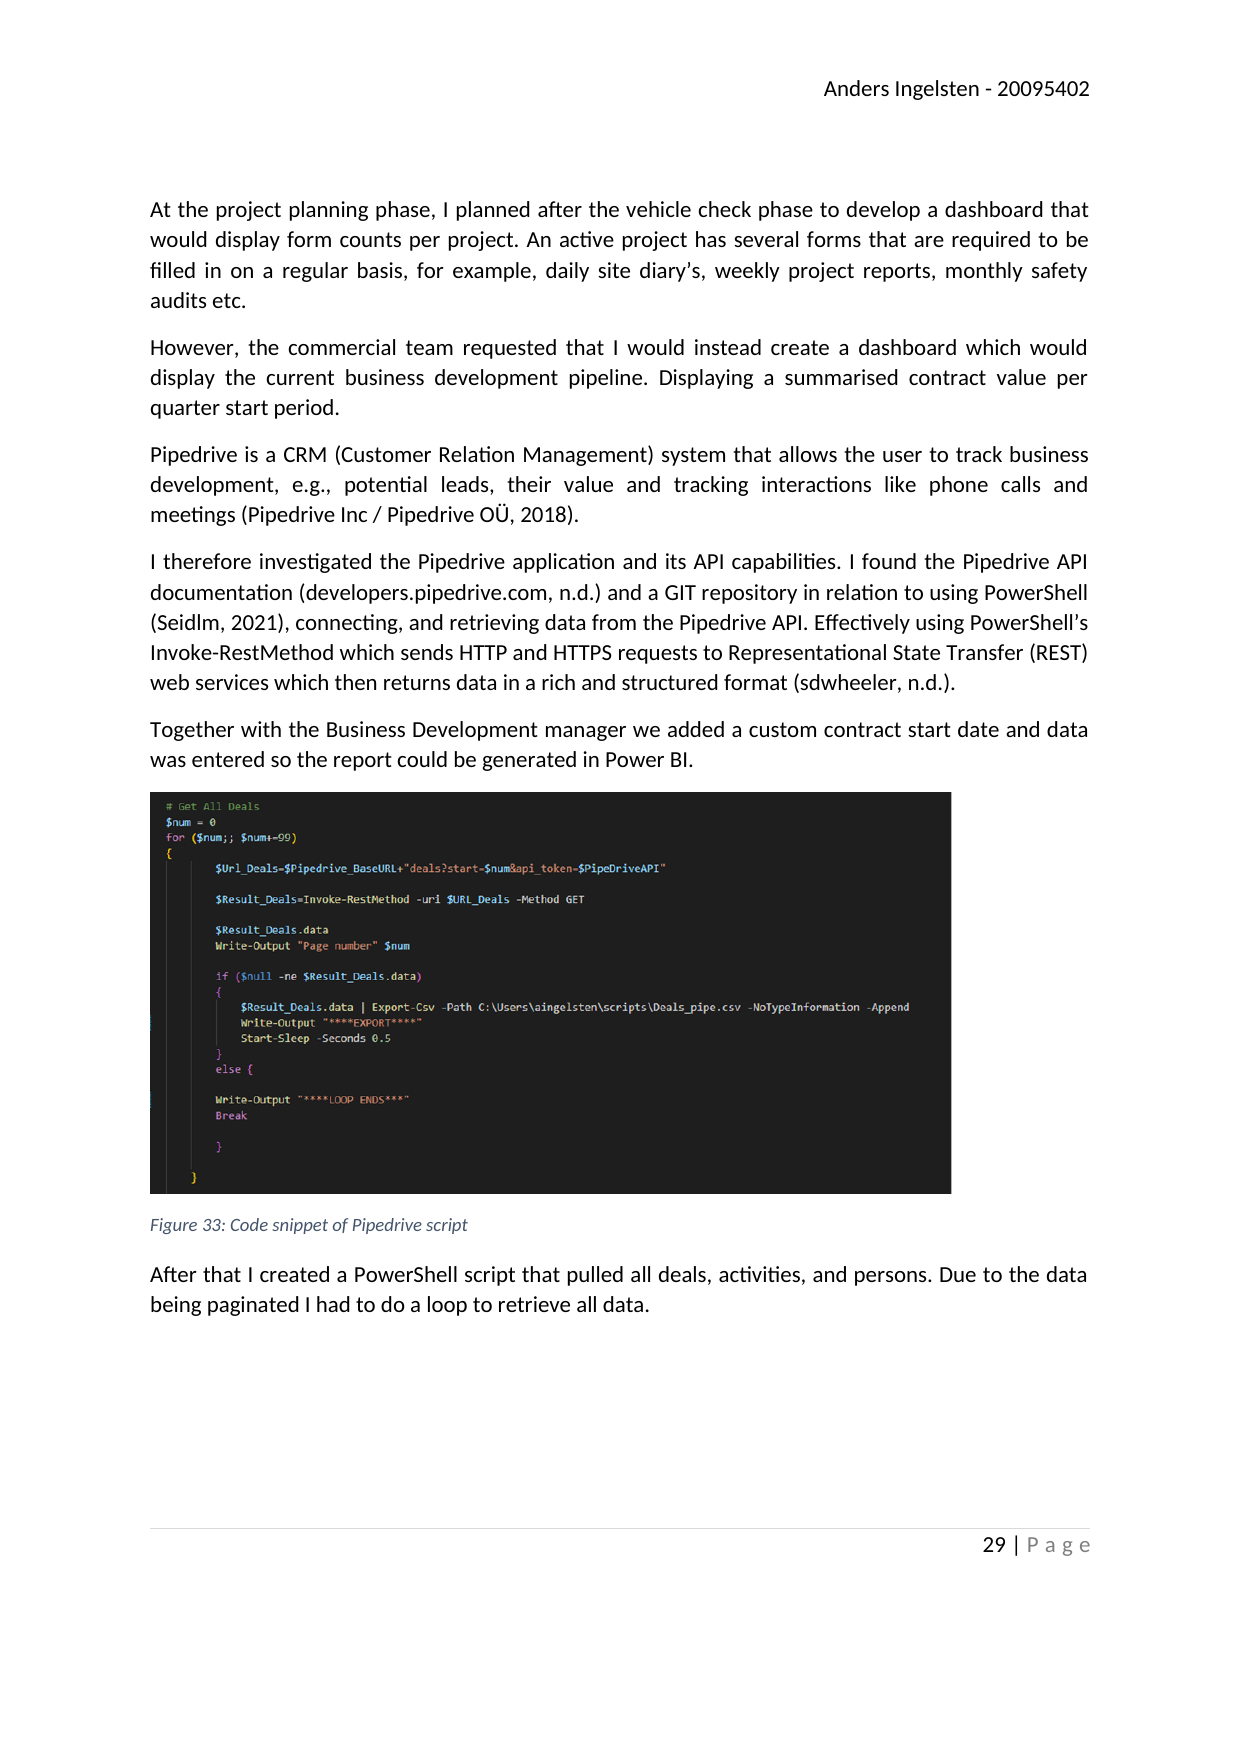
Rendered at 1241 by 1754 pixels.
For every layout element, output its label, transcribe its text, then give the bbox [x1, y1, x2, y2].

picture [150, 792, 952, 1194]
text I therefore investigated the Pipedrive application and its API capabilities. I found the Pipedrive API documentation (developers.pipedrive.com, n.d.) and a GIT repository in relation to using PowerShell (Seidlm, 2021), connecting, and retrieving data from the Pipedrive API. Effectively using PowerShell’s Invoke-RestMethod which sends HTTP and HTTPS requests to Representational State Transfer (REST) web services which then returns data in a rich and structured format (sdwheeler, n.d.). [150, 547, 1090, 696]
text At the project planning phase, I planned after the vehicle check phase to develop a dashboard that would display form counts per project. An active project has several forms that are required to be filled in on a regular basis, for example, daily site diary’s, weekly project reports, monthly safety audits etc. [150, 195, 1090, 314]
text Pipedrive is a CRM (Customer Relation Management) system that allows the user to track business development, e.g., potential leads, their value and tracking interactions like phone calls and meetings (Pipedrive Inc / Pipedrive OÜ, 2018). [150, 440, 1090, 529]
text Together with the Business Development manager we added a custom contract start date and data was entered so the report could be generated in Power BI. [150, 715, 1090, 773]
text After that I created a PowerShell script that pulled all deals, activities, and persons. Due to the data being paginated I had to do a loop to retrieve all data. [150, 1260, 1090, 1318]
text However, the commercial team requested that I would instead create a dashboard which would display the current business development pipeline. Displaying a summarised contract value per quarter start period. [150, 333, 1090, 421]
